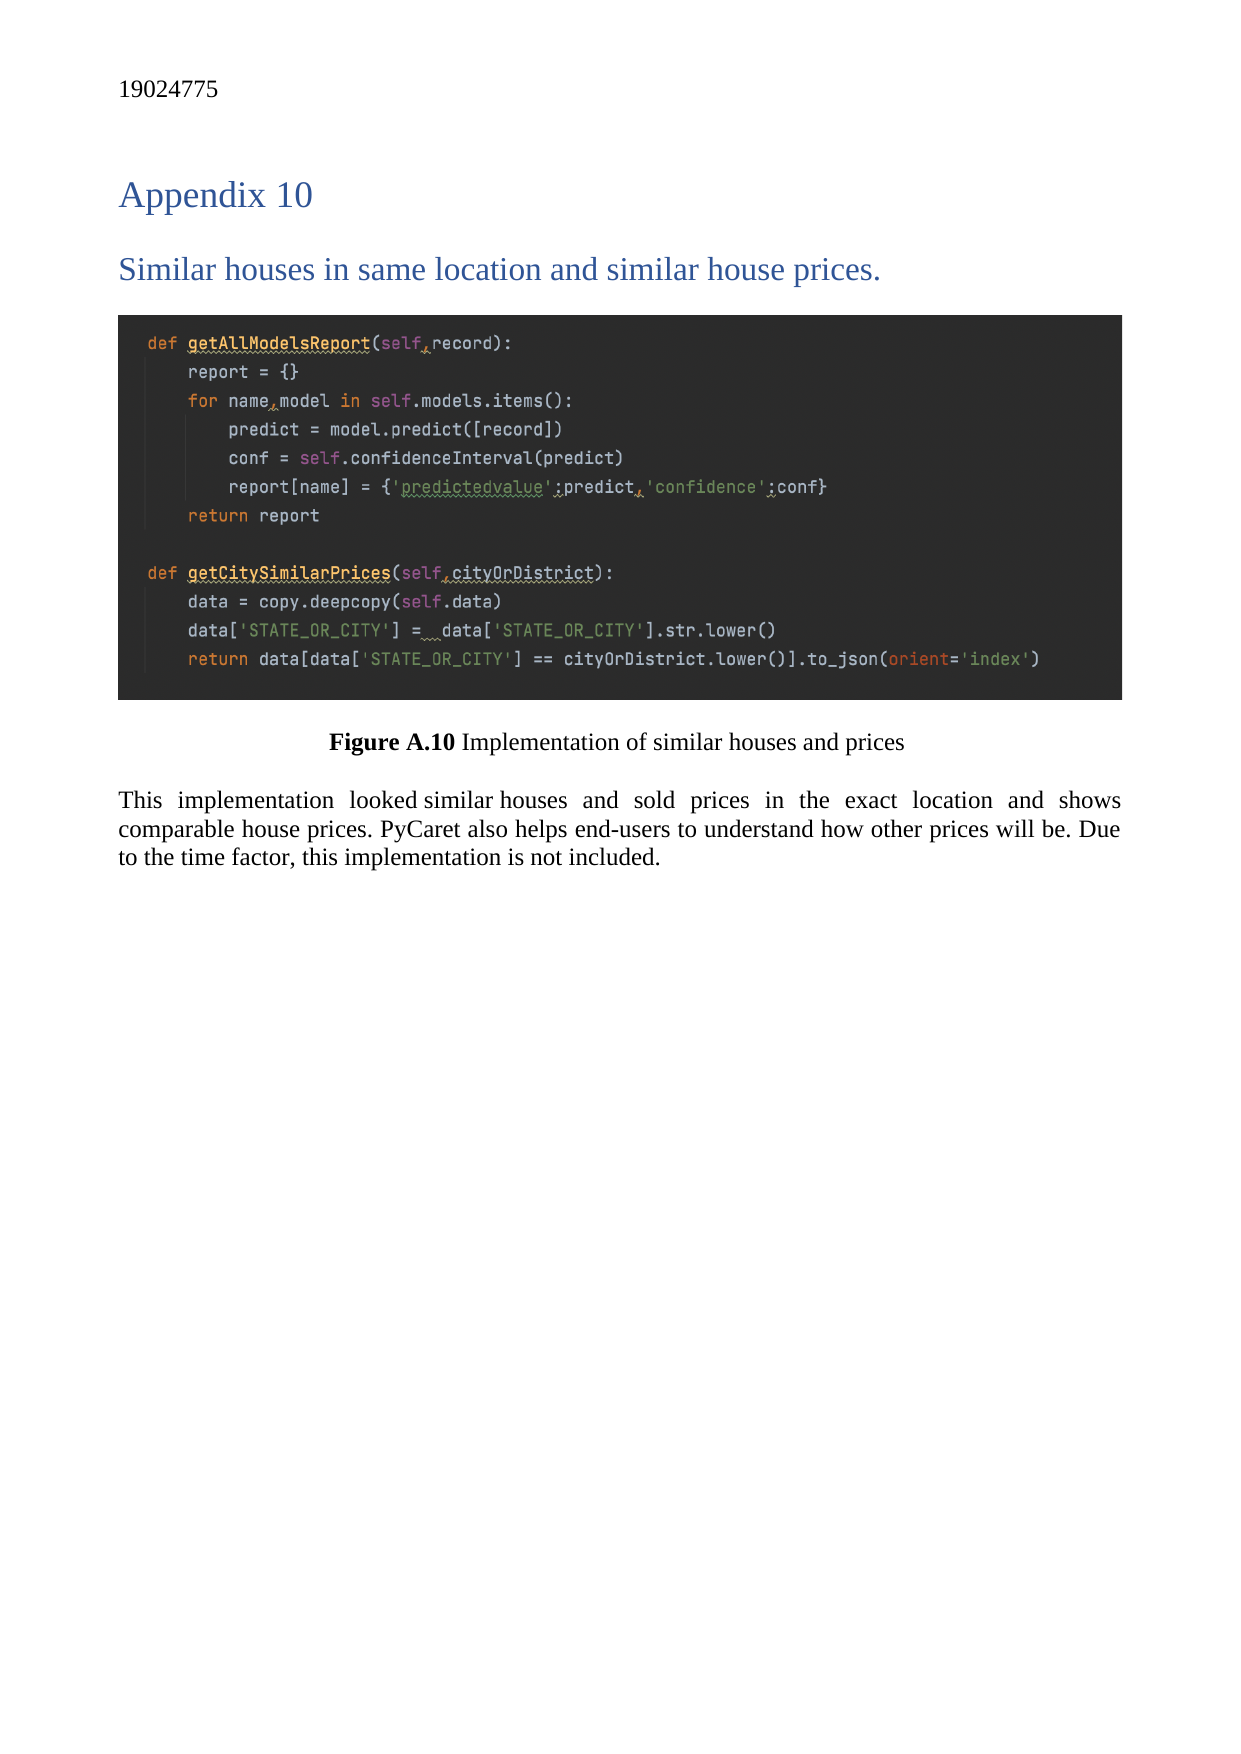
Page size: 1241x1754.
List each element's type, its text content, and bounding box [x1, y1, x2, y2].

text This implementation looked similar houses and sold prices in the exact location and shows comparable house prices. PyCaret also helps end-users to understand how other prices will be. Due to the time factor, this implementation is not included. [118, 785, 1122, 871]
picture [118, 315, 1123, 700]
subtitle Appendix 10 [118, 173, 1122, 216]
text Figure A.10 Implementation of similar houses and prices [118, 727, 1122, 756]
subtitle Similar houses in same location and similar house prices. [118, 249, 1122, 287]
